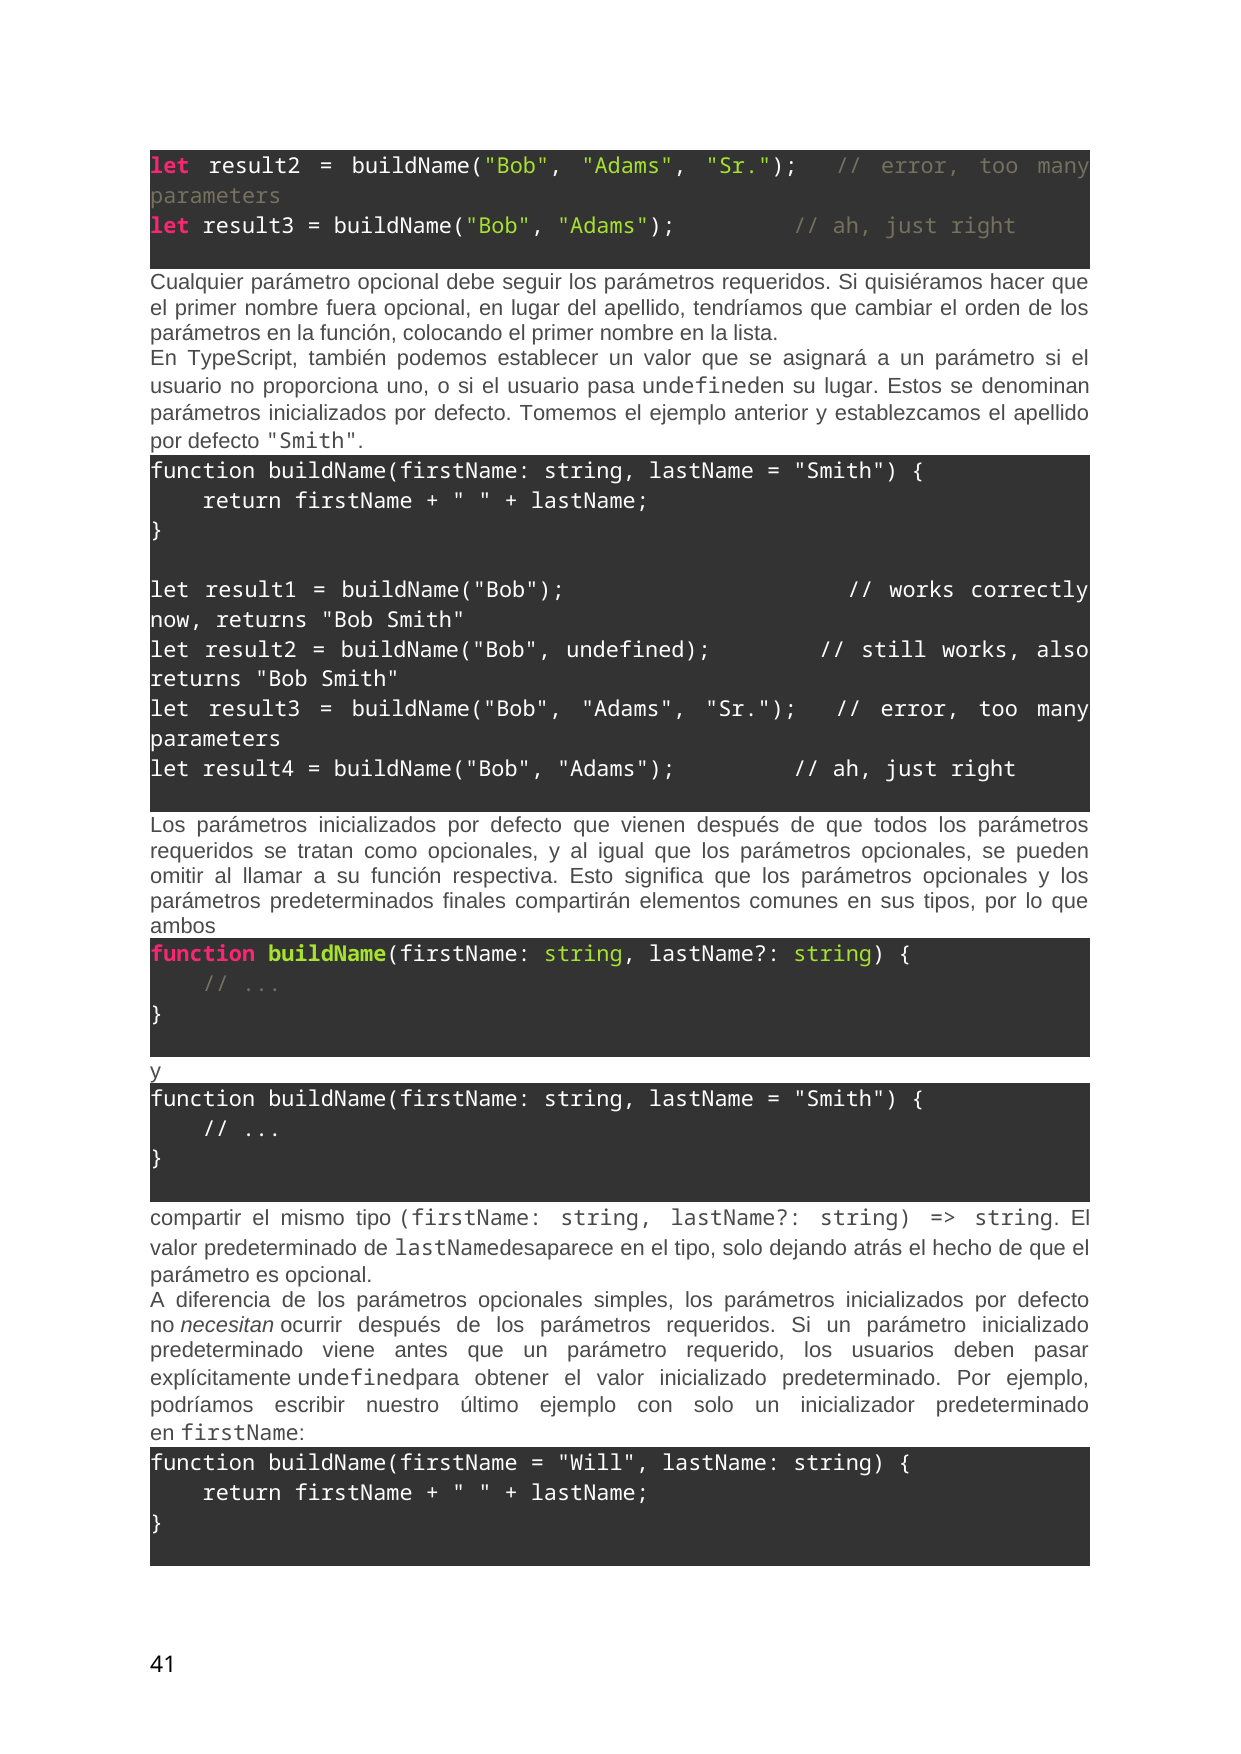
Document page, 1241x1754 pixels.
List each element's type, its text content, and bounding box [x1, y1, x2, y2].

text } [150, 1142, 1090, 1172]
text function buildName(firstName: string, lastName = "Smith") { [150, 455, 1090, 484]
text A diferencia de los parámetros opcionales simples, los parámetros inicializados por defecto no necesitan ocurrir después de los parámetros requeridos. Si un parámetro inicializado predeterminado viene antes que un parámetro requerido, los usuarios deben pasar explícitamente undefinedpara obtener el valor inicializado predeterminado. Por ejemplo, podríamos escribir nuestro último ejemplo con solo un inicializador predeterminado en firstName: [150, 1287, 1090, 1447]
text // ... [150, 968, 1090, 998]
text let result3 = buildName("Bob", "Adams", "Sr."); // error, too many parameters [150, 693, 1090, 753]
text function buildName(firstName: string, lastName = "Smith") { [150, 1083, 1090, 1112]
text } [150, 514, 1090, 544]
text let result1 = buildName("Bob"); // works correctly now, returns "Bob Smith" [150, 574, 1090, 633]
text } [150, 998, 1090, 1028]
text En TypeScript, también podemos establecer un valor que se asignará a un parámetro si el usuario no proporciona uno, o si el usuario pasa undefineden su lugar. Estos se denominan parámetros inicializados por defecto. Tomemos el ejemplo anterior y establezcamos el apellido por defecto "Smith". [150, 345, 1090, 455]
text function buildName(firstName: string, lastName?: string) { [150, 938, 1090, 968]
text let result3 = buildName("Bob", "Adams"); // ah, just right [150, 209, 1090, 239]
text Los parámetros inicializados por defecto que vienen después de que todos los parámetros requeridos se tratan como opcionales, y al igual que los parámetros opcionales, se pueden omitir al llamar a su función respectiva. Esto significa que los parámetros opcionales y los parámetros predeterminados finales compartirán elementos comunes en sus tipos, por lo que ambos [150, 812, 1090, 938]
text let result4 = buildName("Bob", "Adams"); // ah, just right [150, 753, 1090, 782]
text let result2 = buildName("Bob", "Adams", "Sr."); // error, too many parameters [150, 150, 1090, 209]
text compartir el mismo tipo (firstName: string, lastName?: string) => string. El valor predeterminado de lastNamedesaparece en el tipo, solo dejando atrás el hecho de que el parámetro es opcional. [150, 1202, 1090, 1287]
text } [150, 1507, 1090, 1536]
text return firstName + " " + lastName; [150, 484, 1090, 514]
text return firstName + " " + lastName; [150, 1477, 1090, 1507]
text function buildName(firstName = "Will", lastName: string) { [150, 1447, 1090, 1477]
text y [150, 1057, 1090, 1083]
text let result2 = buildName("Bob", undefined); // still works, also returns "Bob Smith" [150, 633, 1090, 693]
text Cualquier parámetro opcional debe seguir los parámetros requeridos. Si quisiéramos hacer que el primer nombre fuera opcional, en lugar del apellido, tendríamos que cambiar el orden de los parámetros en la función, colocando el primer nombre en la lista. [150, 269, 1090, 345]
text // ... [150, 1112, 1090, 1142]
